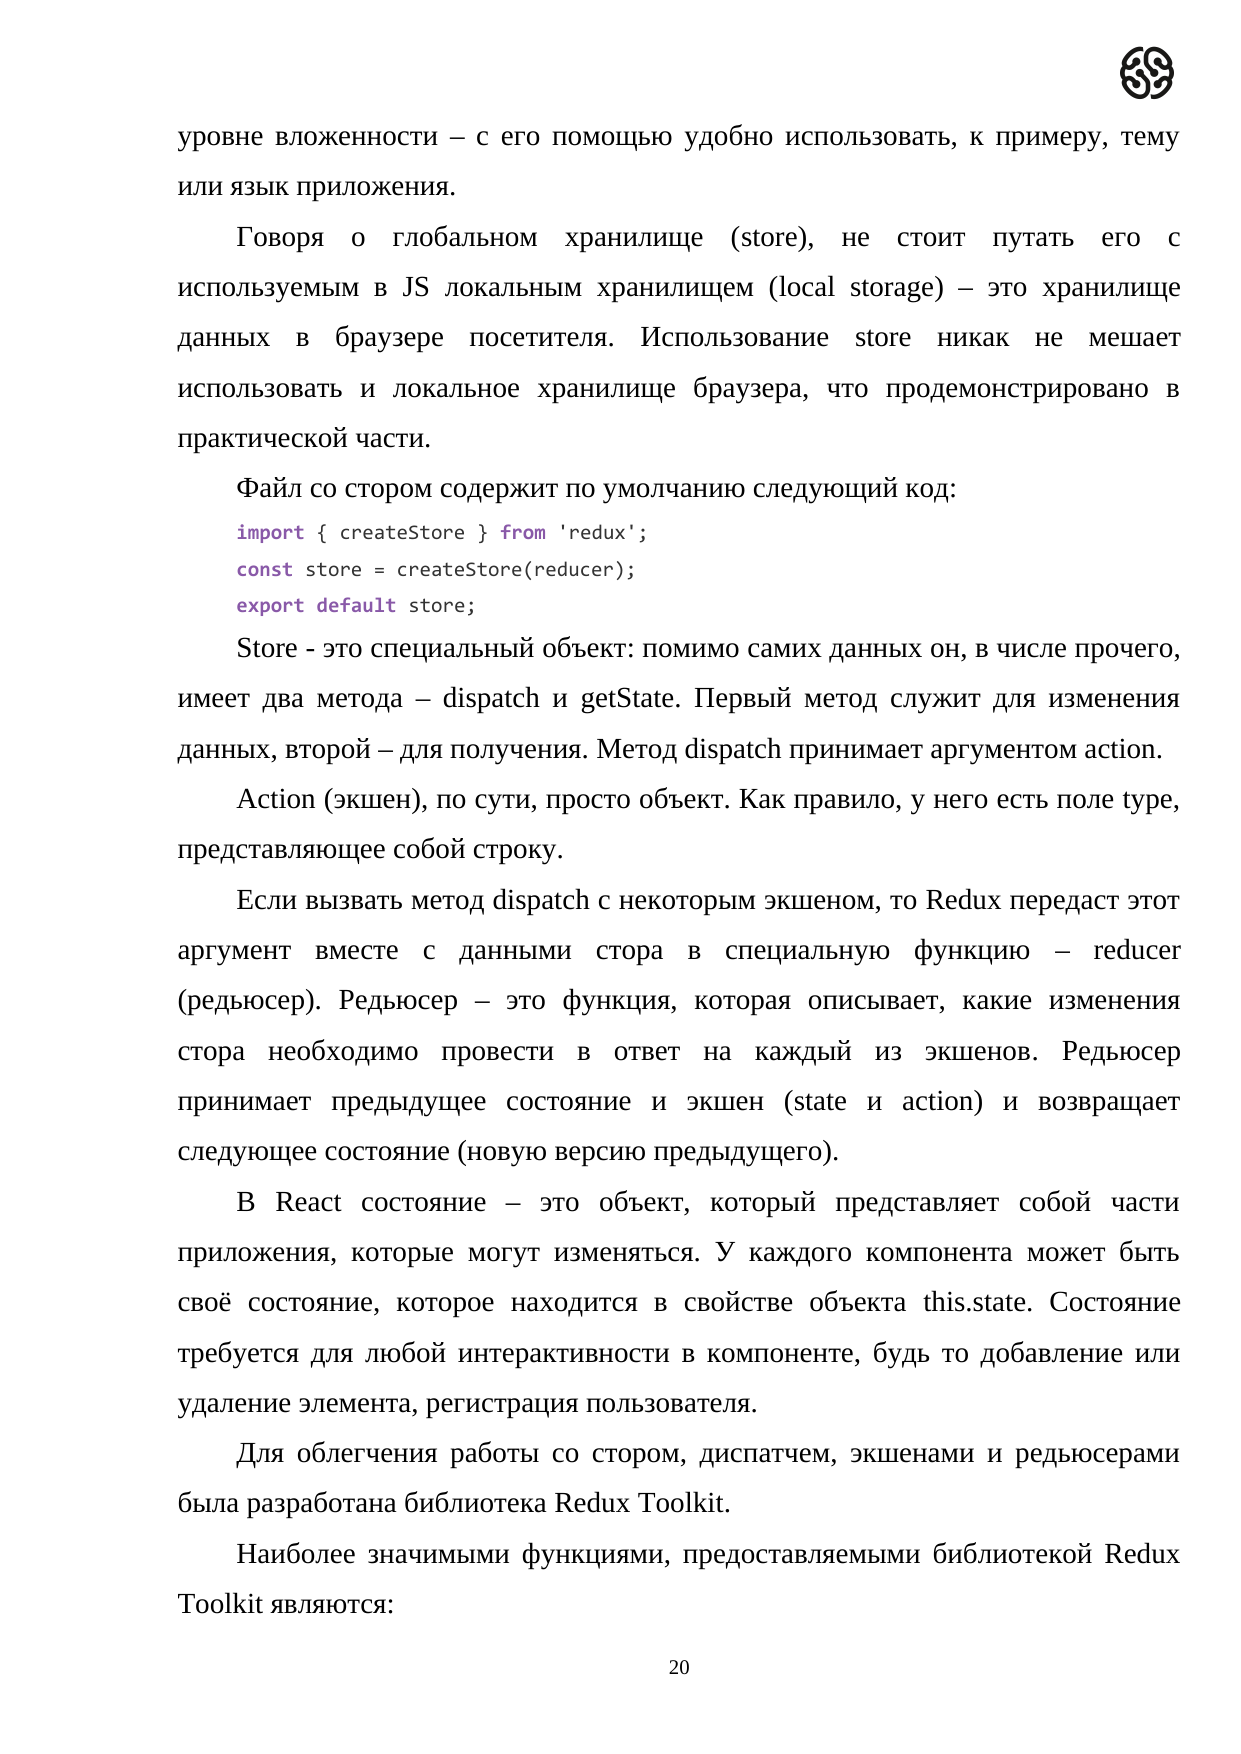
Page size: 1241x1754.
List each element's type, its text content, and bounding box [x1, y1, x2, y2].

text В React состояние – это объект, который представляет собой части приложения, которые могут изменяться. У каждого компонента может быть своё состояние, которое находится в свойстве объекта this.state. Состояние требуется для любой интерактивности в компоненте, будь то добавление или удаление элемента, регистрация пользователя. [177, 1184, 1181, 1418]
text Говоря о глобальном хранилище (store), не стоит путать его с используемым в JS локальным хранилищем (local storage) – это хранилище данных в браузере посетителя. Использование store никак не мешает использовать и локальное хранилище браузера, что продемонстрировано в практической части. [177, 219, 1181, 453]
text Для облегчения работы со стором, диспатчем, экшенами и редьюсерами была разработана библиотека Redux Toolkit. [177, 1435, 1181, 1519]
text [177, 118, 1181, 202]
text Наиболее значимыми функциями, предоставляемыми библиотекой Redux Toolkit являются: [177, 1536, 1181, 1620]
text Store - это специальный объект: помимо самих данных он, в числе прочего, имеет два метода – dispatch и getState. Первый метод служит для изменения данных, второй – для получения. Метод dispatch принимает аргументом action. [177, 630, 1181, 764]
text Action (экшен), по сути, просто объект. Как правило, у него есть поле type, представляющее собой строку. [177, 781, 1181, 865]
text const store = createStore(reducer); [236, 557, 1181, 582]
text import { createStore } from 'redux'; [236, 521, 1181, 545]
picture [1120, 46, 1174, 100]
text export default store; [236, 594, 1181, 618]
text Если вызвать метод dispatch с некоторым экшеном, то Redux передаст этот аргумент вместе с данными стора в специальную функцию – reducer (редьюсер). Редьюсер – это функция, которая описывает, какие изменения стора необходимо провести в ответ на каждый из экшенов. Редьюсер принимает предыдущее состояние и экшен (state и action) и возвращает следующее состояние (новую версию предыдущего). [177, 882, 1181, 1167]
text Файл со стором содержит по умолчанию следующий код: [177, 470, 1181, 504]
